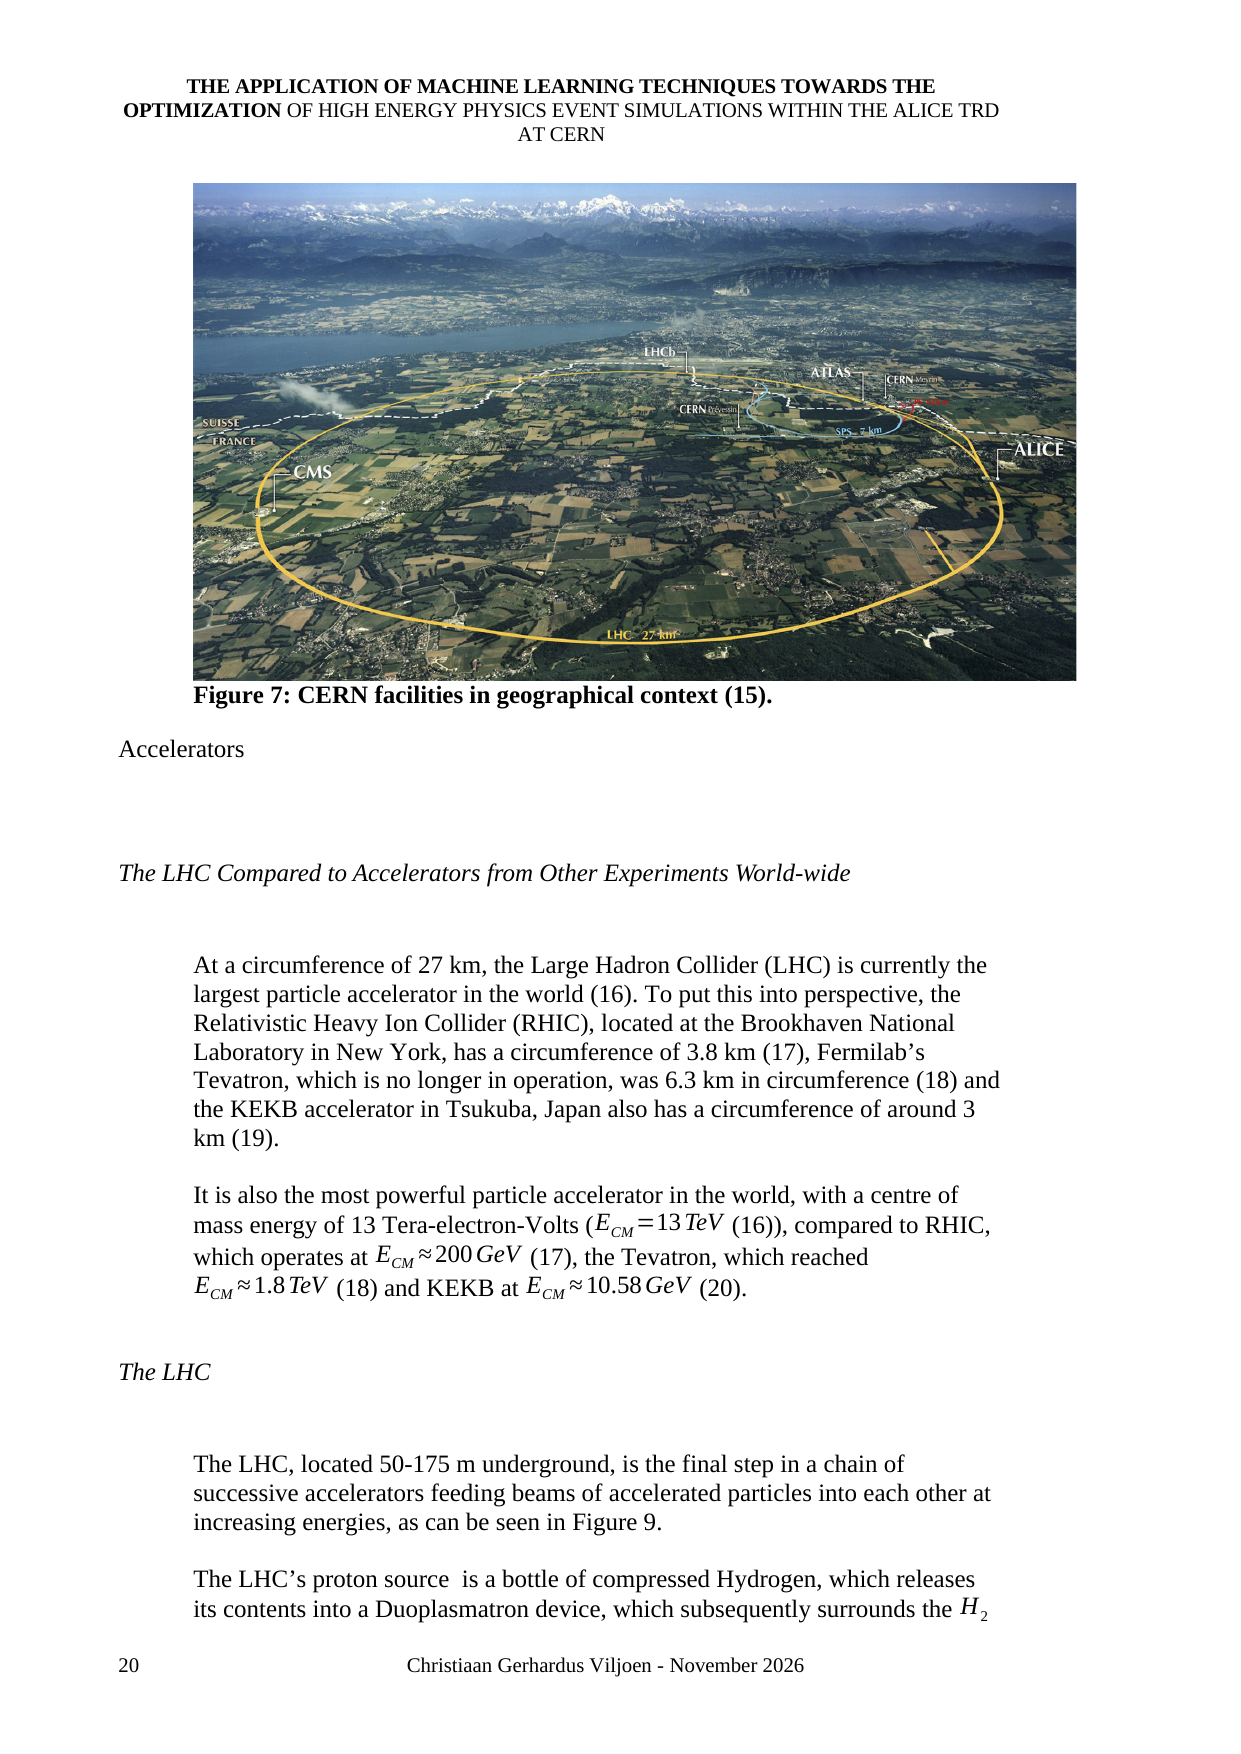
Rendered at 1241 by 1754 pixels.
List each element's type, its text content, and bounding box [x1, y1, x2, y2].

text The LHC, located 50-175 m underground, is the final step in a chain of successive accelerators feeding beams of accelerated particles into each other at increasing energies, as can be seen in Figure 9. [193, 1449, 1004, 1536]
subtitle The LHC [118, 1357, 1004, 1386]
text At a circumference of 27 km, the Large Hadron Collider (LHC) is currently the largest particle accelerator in the world . To put this into perspective, the Relativistic Heavy Ion Collider (RHIC), located at the Brookhaven National Laboratory in New York, has a circumference of 3.8 km , Fermilab’s Tevatron, which is no longer in operation, was 6.3 km in circumference and the KEKB accelerator in Tsukuba, Japan also has a circumference of around 3 km . [193, 950, 1004, 1152]
text Figure 7: CERN facilities in geographical context . [193, 681, 1004, 709]
text It is also the most powerful particle accelerator in the world, with a centre of mass energy of 13 Tera-electron-Volts ( ), compared to RHIC, which operates at , the Tevatron, which reached and KEKB at . [193, 1180, 1004, 1303]
subtitle The LHC Compared to Accelerators from Other Experiments World-wide [118, 858, 1004, 887]
subtitle Accelerators [118, 734, 1004, 763]
picture [193, 183, 1077, 681]
